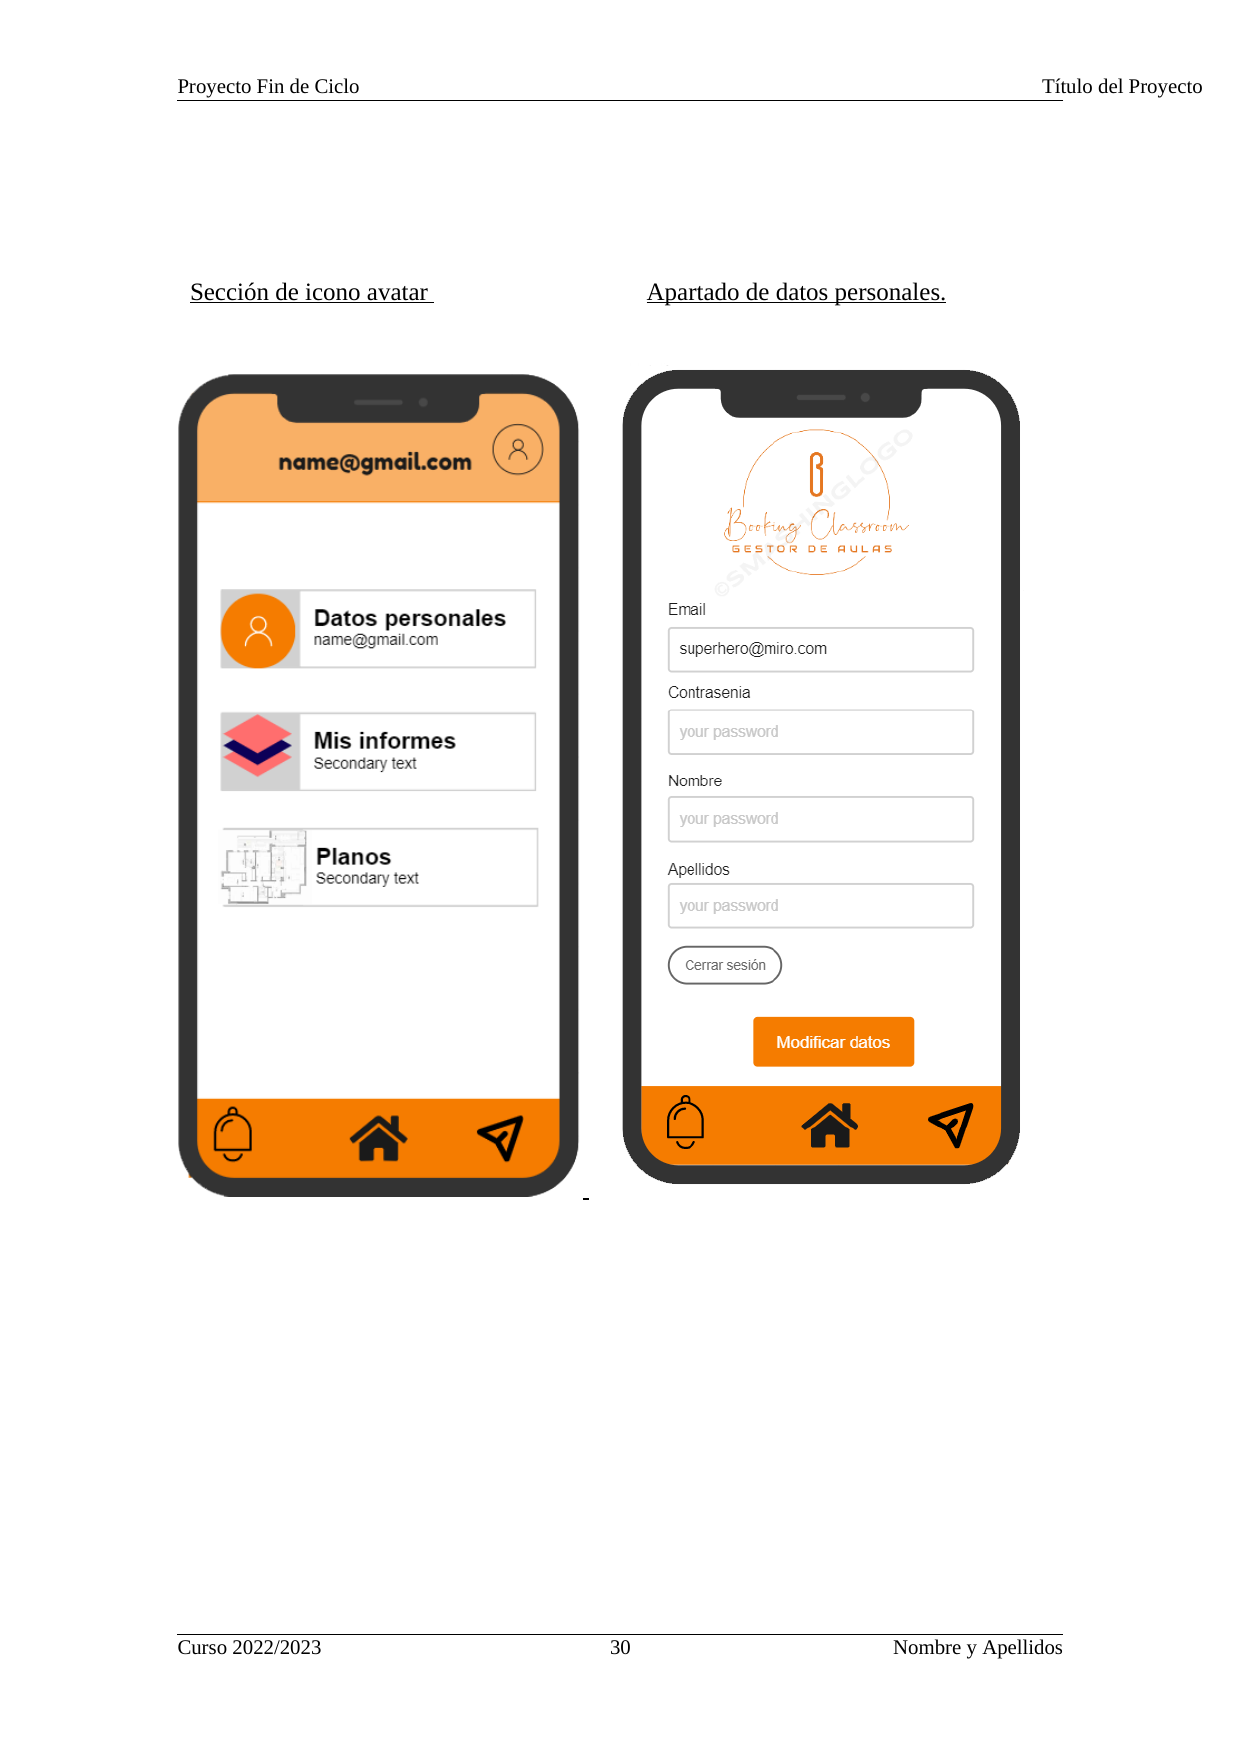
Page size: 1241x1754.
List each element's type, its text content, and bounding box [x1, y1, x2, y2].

picture [607, 363, 1024, 1197]
picture [177, 374, 583, 1197]
text Sección de icono avatar Apartado de datos personales. [177, 277, 1063, 306]
